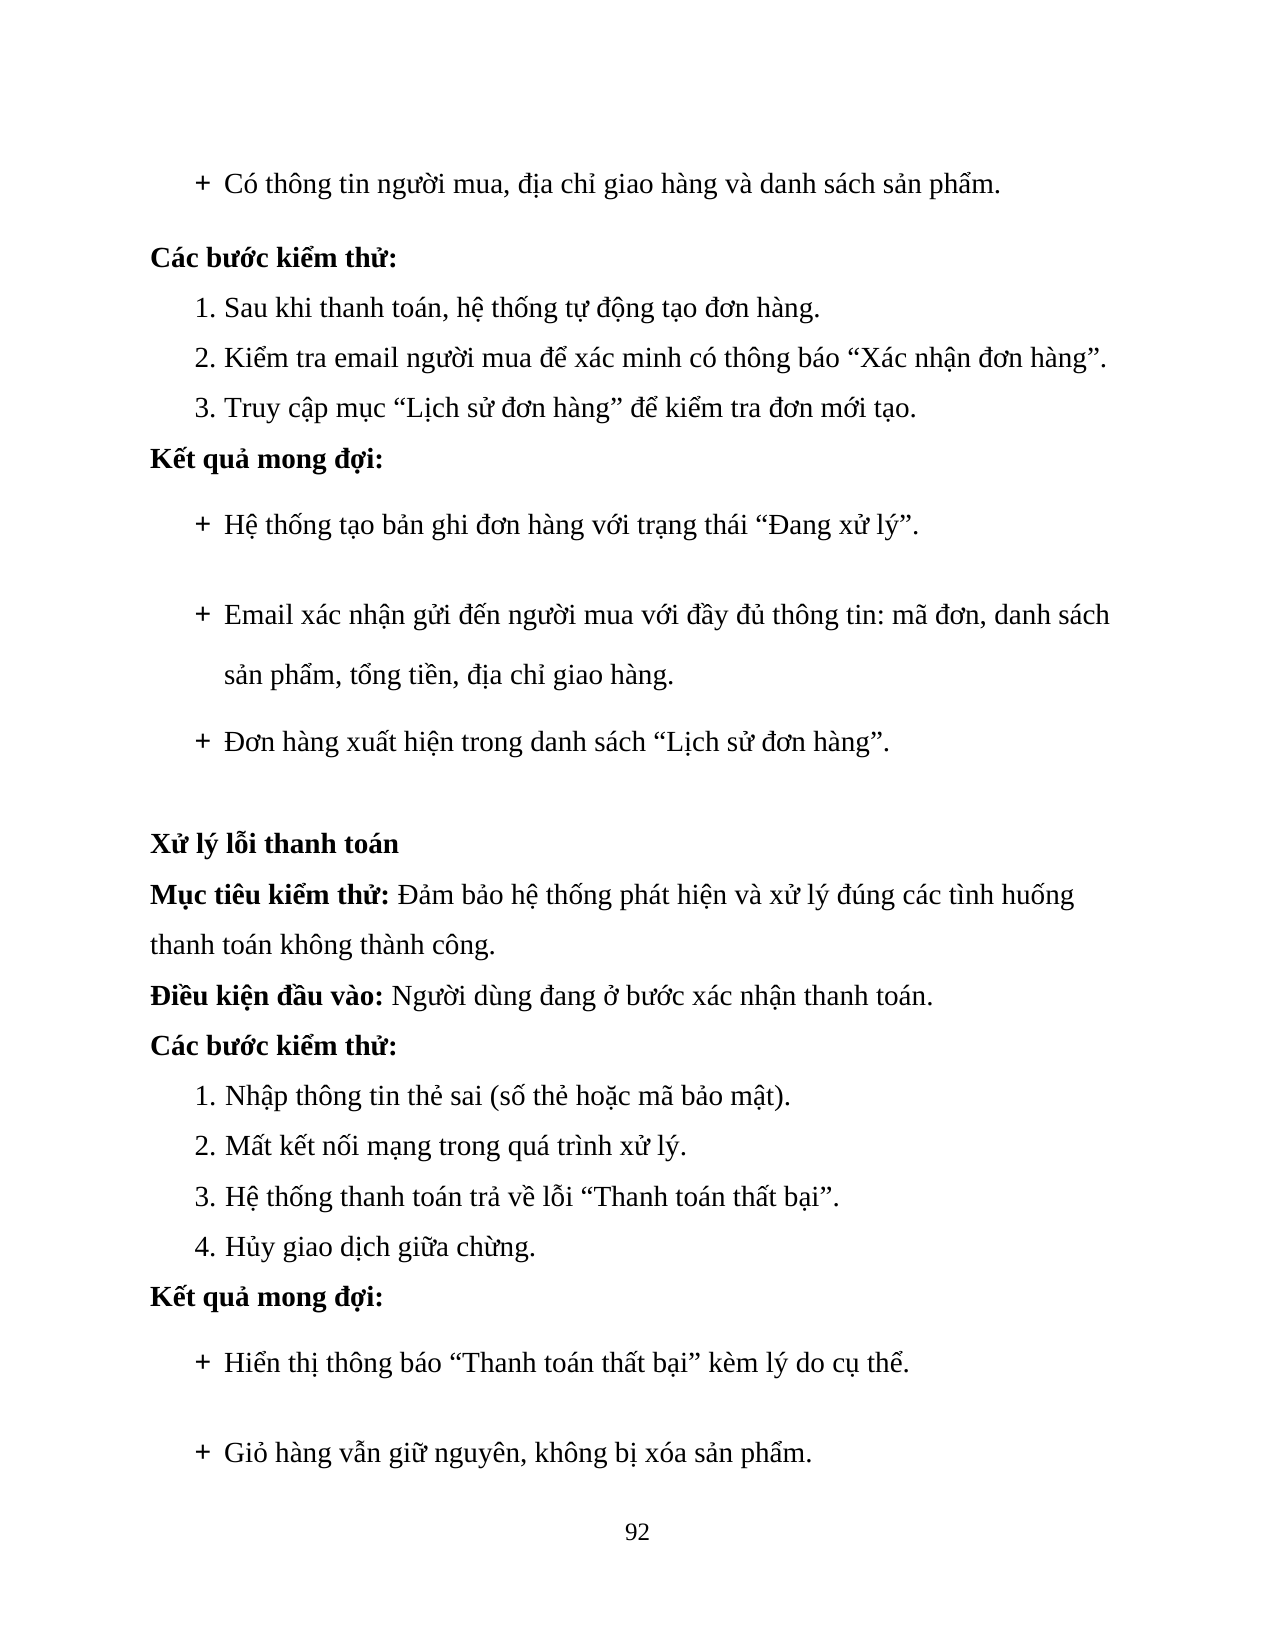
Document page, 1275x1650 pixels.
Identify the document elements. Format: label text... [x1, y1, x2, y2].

text Điều kiện đầu vào: Người dùng đang ở bước xác nhận thanh toán. [150, 978, 1125, 1011]
text Xử lý lỗi thanh toán [150, 827, 1125, 860]
list Mất kết nối mạng trong quá trình xử lý. [194, 1128, 1125, 1162]
list Hệ thống thanh toán trả về lỗi “Thanh toán thất bại”. [194, 1179, 1125, 1212]
list Hệ thống tạo bản ghi đơn hàng với trạng thái “Đang xử lý”. [194, 491, 1125, 551]
list Sau khi thanh toán, hệ thống tự động tạo đơn hàng. [194, 290, 1125, 323]
list Hiển thị thông báo “Thanh toán thất bại” kèm lý do cụ thể. [194, 1330, 1125, 1389]
text Kết quả mong đợi: [150, 441, 1125, 474]
list Đơn hàng xuất hiện trong danh sách “Lịch sử đơn hàng”. [194, 708, 1125, 768]
list Giỏ hàng vẫn giữ nguyên, không bị xóa sản phẩm. [194, 1419, 1125, 1479]
list Có thông tin người mua, địa chỉ giao hàng và danh sách sản phẩm. [194, 150, 1125, 210]
list Nhập thông tin thẻ sai (số thẻ hoặc mã bảo mật). [194, 1078, 1125, 1112]
text Mục tiêu kiểm thử: Đảm bảo hệ thống phát hiện và xử lý đúng các tình huống thanh toán không thành công. [150, 877, 1125, 961]
list Kiểm tra email người mua để xác minh có thông báo “Xác nhận đơn hàng”. [194, 340, 1125, 374]
list Truy cập mục “Lịch sử đơn hàng” để kiểm tra đơn mới tạo. [194, 391, 1125, 424]
text Các bước kiểm thử: [150, 240, 1125, 273]
list Hủy giao dịch giữa chừng. [194, 1229, 1125, 1263]
text Các bước kiểm thử: [150, 1028, 1125, 1061]
list Email xác nhận gửi đến người mua với đầy đủ thông tin: mã đơn, danh sách sản phẩm, tổng tiền, địa chỉ giao hàng. [194, 581, 1125, 691]
text Kết quả mong đợi: [150, 1279, 1125, 1313]
